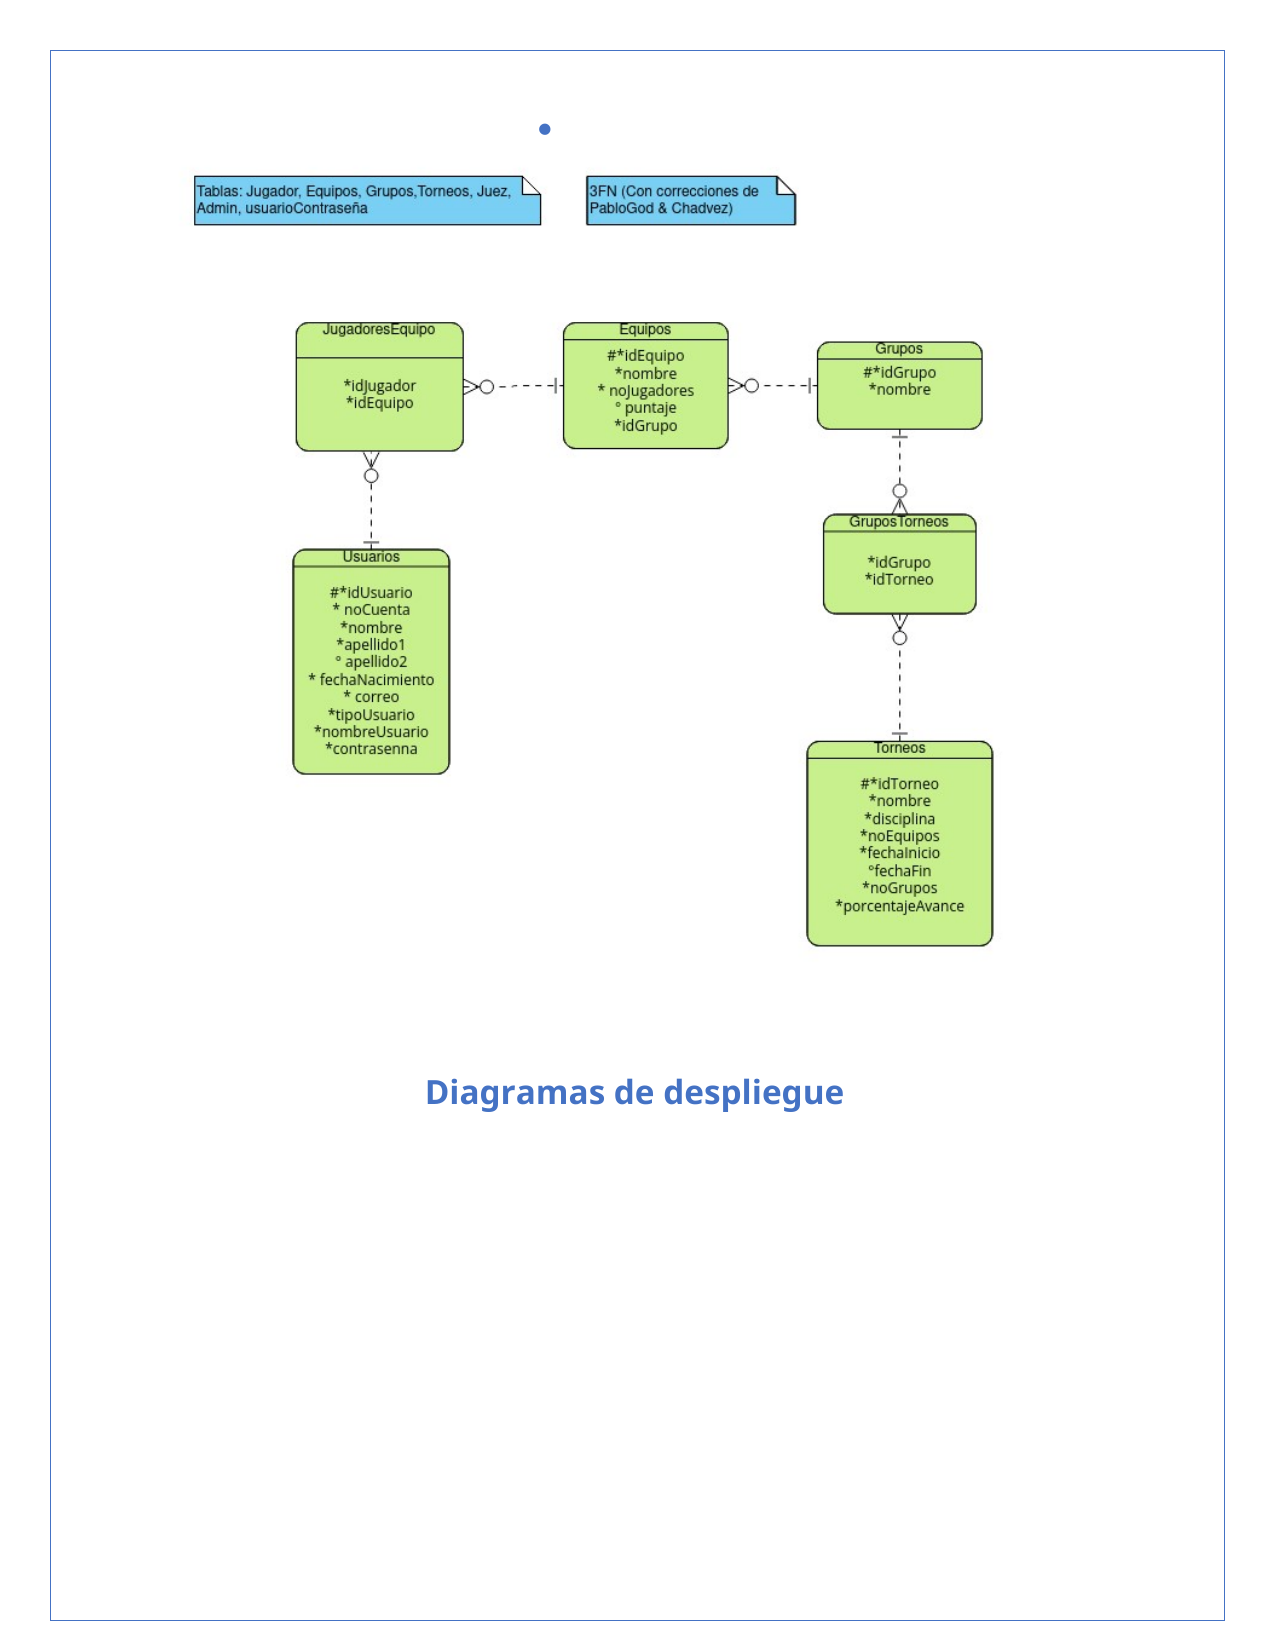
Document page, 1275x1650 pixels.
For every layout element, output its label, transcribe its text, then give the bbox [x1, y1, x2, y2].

title Diagramas de despliegue [295, 1068, 974, 1114]
picture [141, 148, 1117, 1001]
